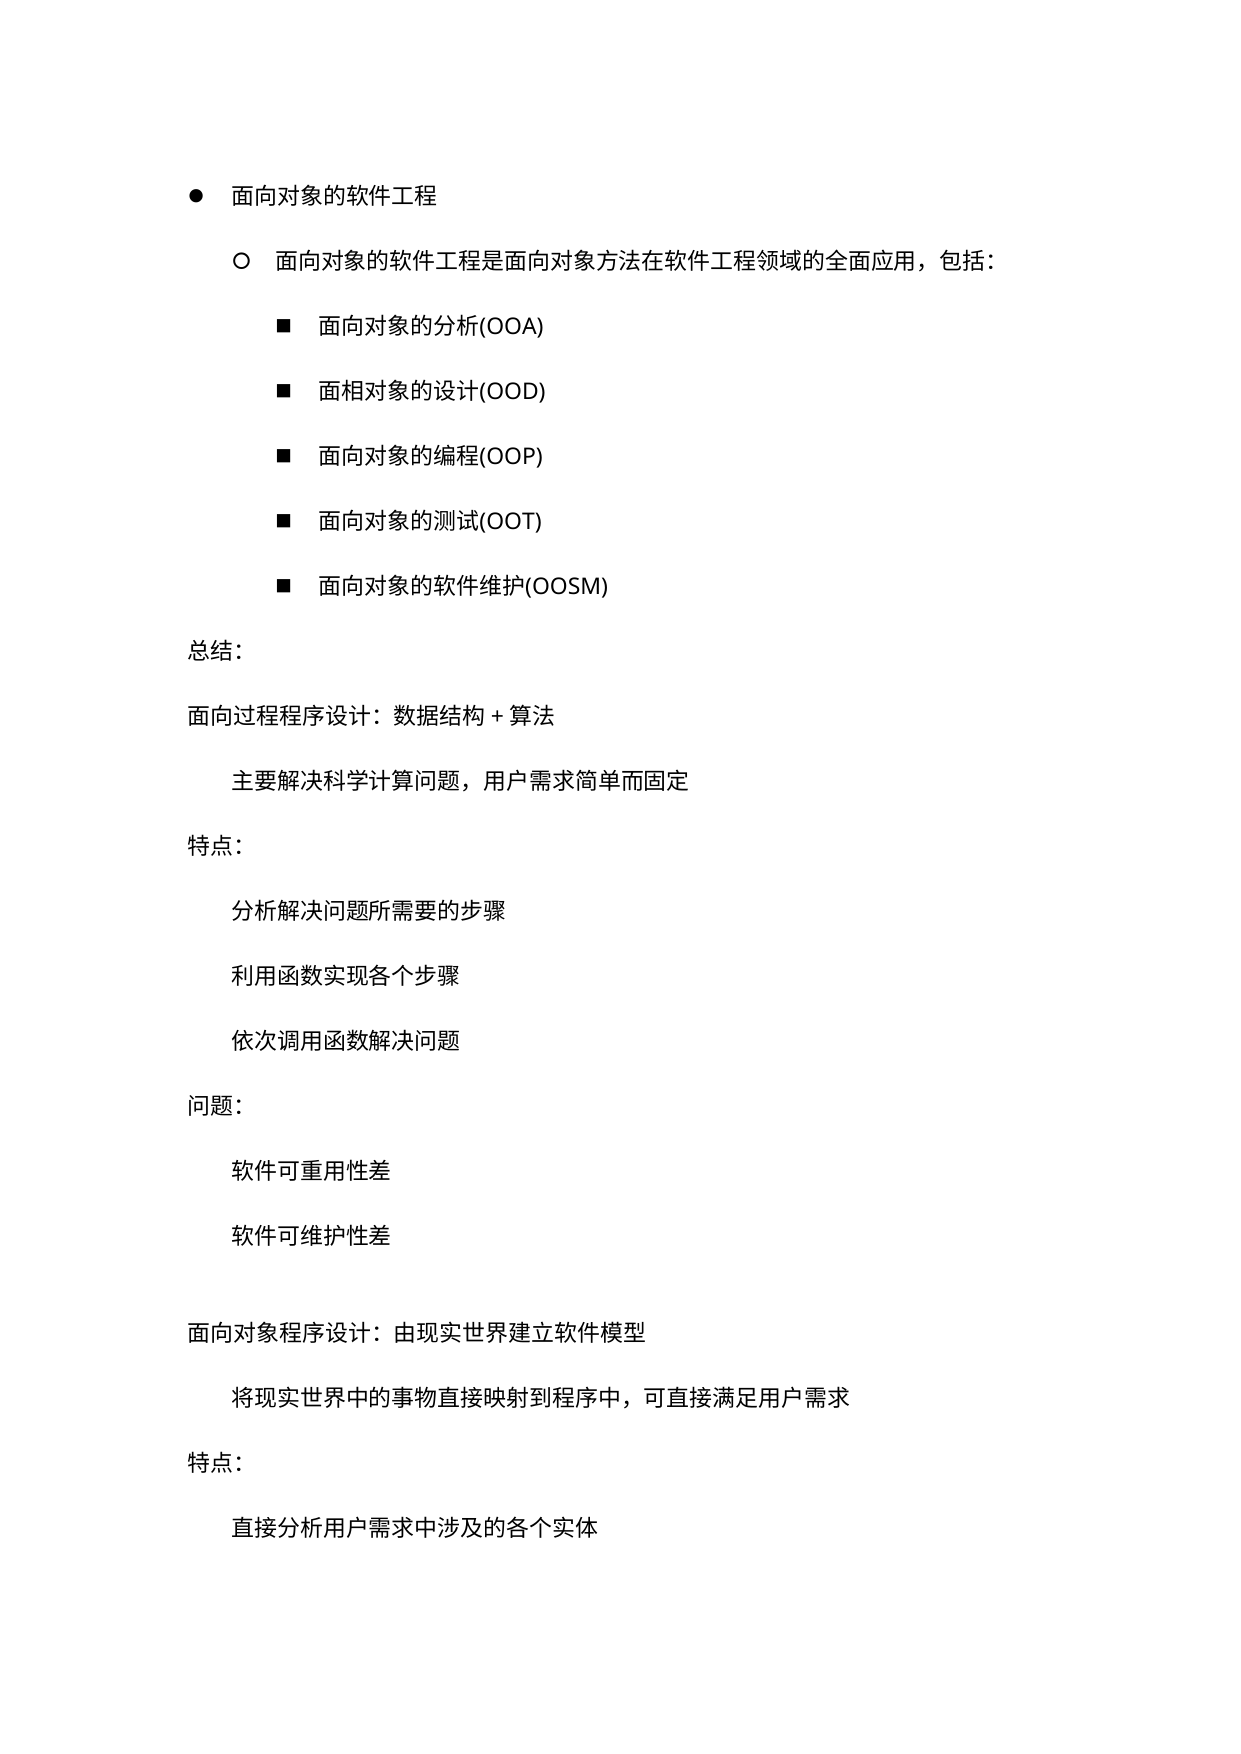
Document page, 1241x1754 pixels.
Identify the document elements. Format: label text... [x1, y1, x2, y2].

list 面向对象的软件工程是面向对象方法在软件工程领域的全面应用，包括： [231, 227, 1053, 292]
text 软件可维护性差 [187, 1202, 1053, 1267]
text 问题： [187, 1072, 1053, 1137]
text 依次调用函数解决问题 [187, 1007, 1053, 1072]
text 特点： [187, 1429, 1053, 1494]
list 面向对象的软件工程 [187, 162, 1053, 227]
list 面向对象的编程(OOP) [275, 422, 1053, 487]
text 面向过程程序设计：数据结构 + 算法 [187, 682, 1053, 747]
list 面向对象的软件维护(OOSM) [275, 552, 1053, 617]
text 总结： [187, 617, 1053, 682]
text 分析解决问题所需要的步骤 [187, 877, 1053, 942]
list 面向对象的测试(OOT) [275, 487, 1053, 552]
text 利用函数实现各个步骤 [187, 942, 1053, 1007]
list 面向对象的分析(OOA) [275, 292, 1053, 357]
text 面向对象程序设计：由现实世界建立软件模型 [187, 1299, 1053, 1364]
text 主要解决科学计算问题，用户需求简单而固定 [187, 747, 1053, 812]
list 面相对象的设计(OOD) [275, 357, 1053, 422]
text 直接分析用户需求中涉及的各个实体 [187, 1494, 1053, 1559]
text 软件可重用性差 [187, 1137, 1053, 1202]
text 特点： [187, 812, 1053, 877]
text 将现实世界中的事物直接映射到程序中，可直接满足用户需求 [187, 1364, 1053, 1429]
